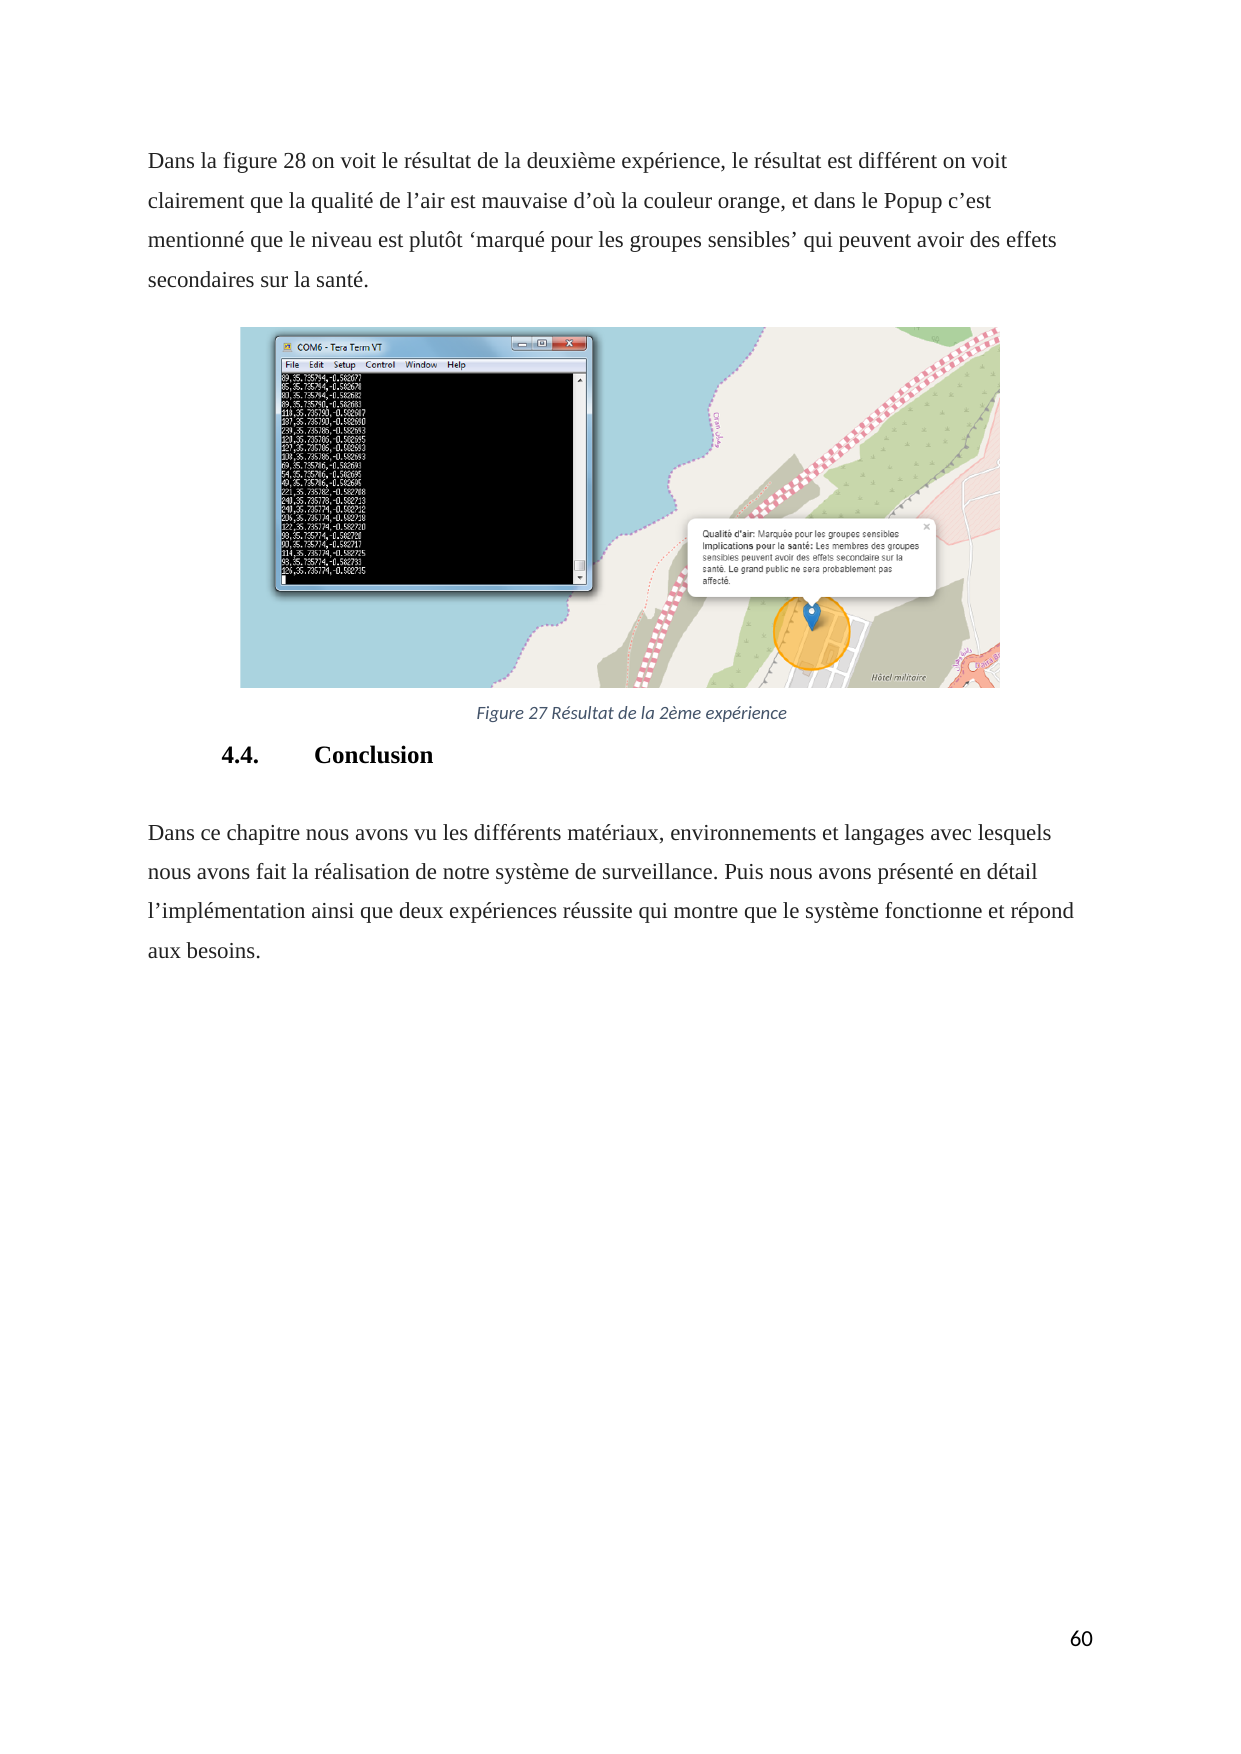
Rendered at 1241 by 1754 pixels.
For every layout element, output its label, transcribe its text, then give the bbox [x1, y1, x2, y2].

picture [240, 327, 1000, 688]
text Conclusion [221, 740, 1093, 768]
text Dans ce chapitre nous avons vu les différents matériaux, environnements et langages avec lesquels nous avons fait la réalisation de notre système de surveillance. Puis nous avons présenté en détail l’implémentation ainsi que deux expériences réussite qui montre que le système fonctionne et répond aux besoins. [148, 818, 1093, 963]
text Dans la figure 28 on voit le résultat de la deuxième expérience, le résultat est différent on voit clairement que la qualité de l’air est mauvaise d’où la couleur orange, et dans le Popup c’est mentionné que le niveau est plutôt ‘marqué pour les groupes sensibles’ qui peuvent avoir des effets secondaires sur la santé. [148, 148, 1093, 292]
